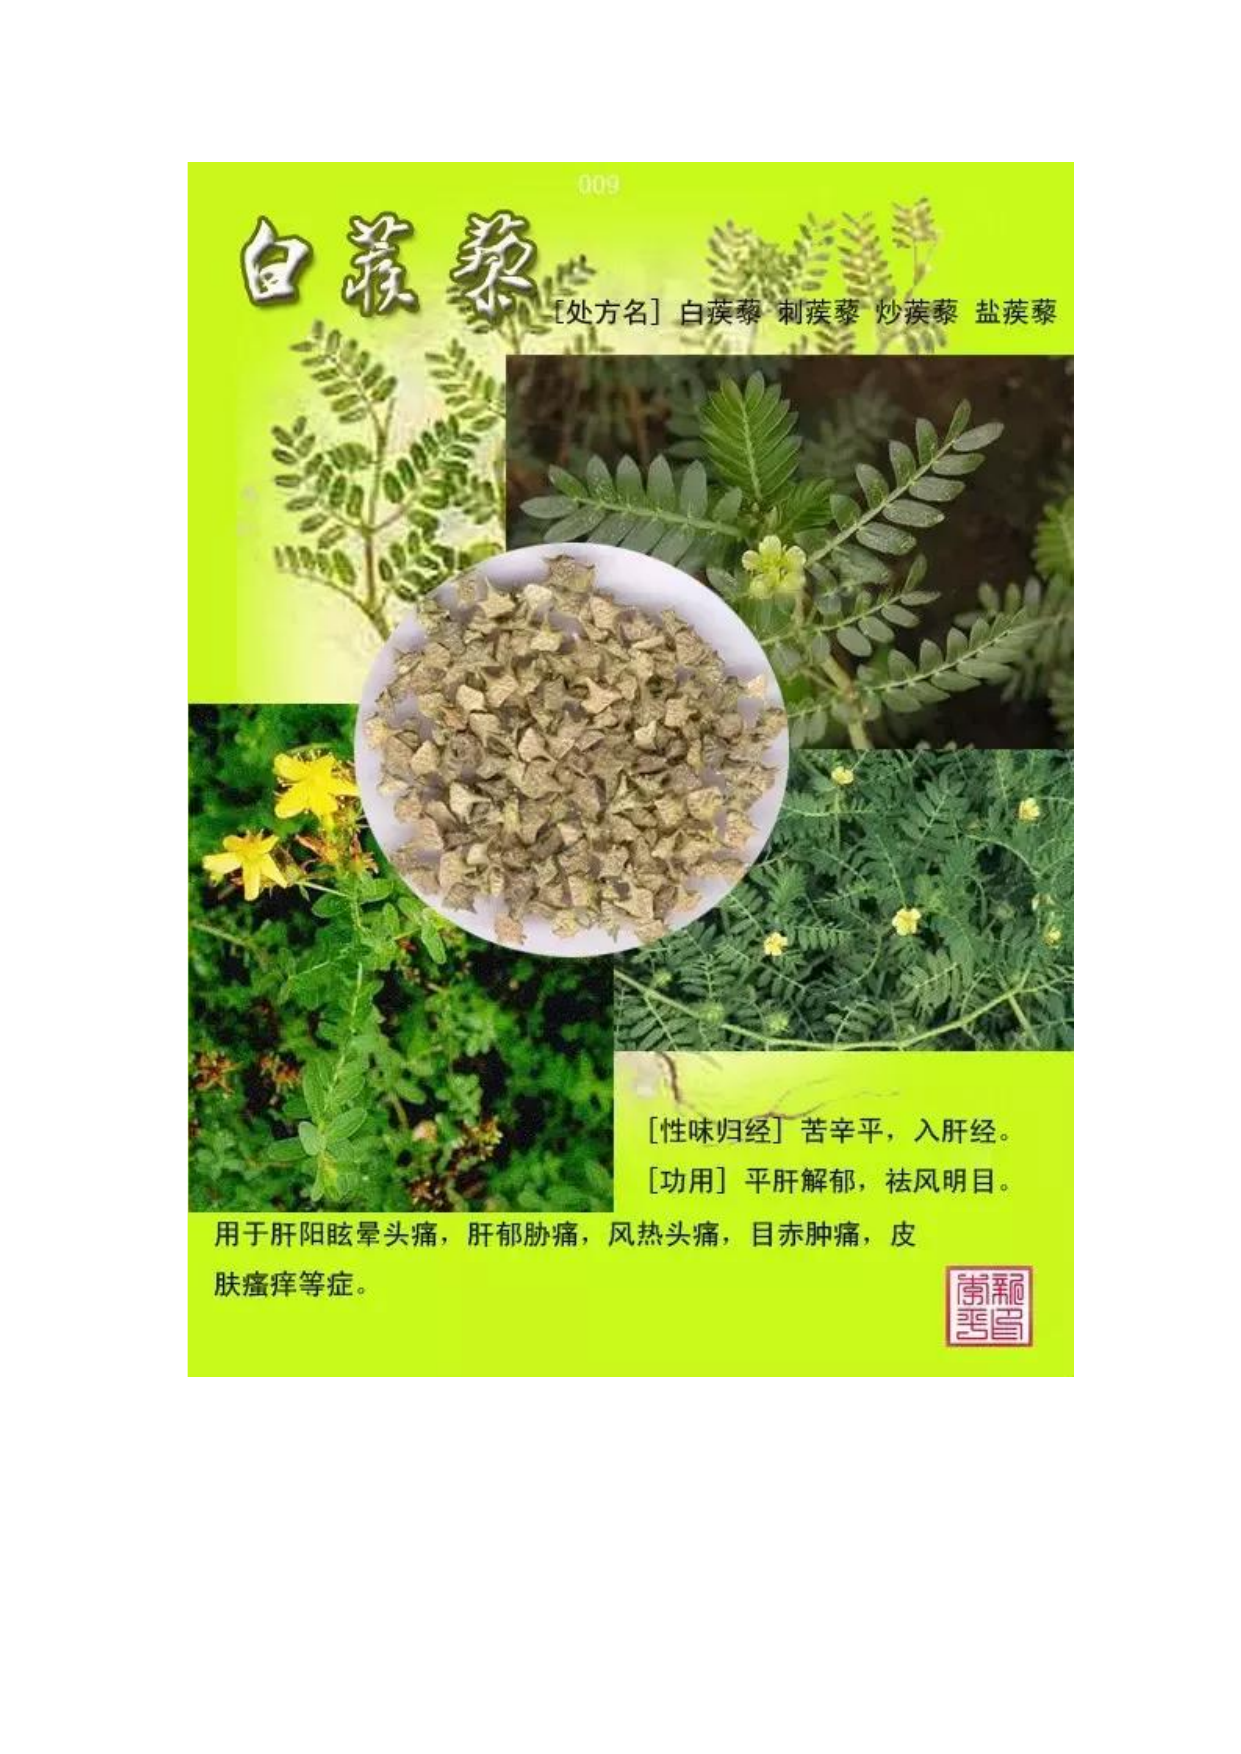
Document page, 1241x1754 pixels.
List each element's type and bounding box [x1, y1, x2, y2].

picture [187, 162, 1074, 1377]
